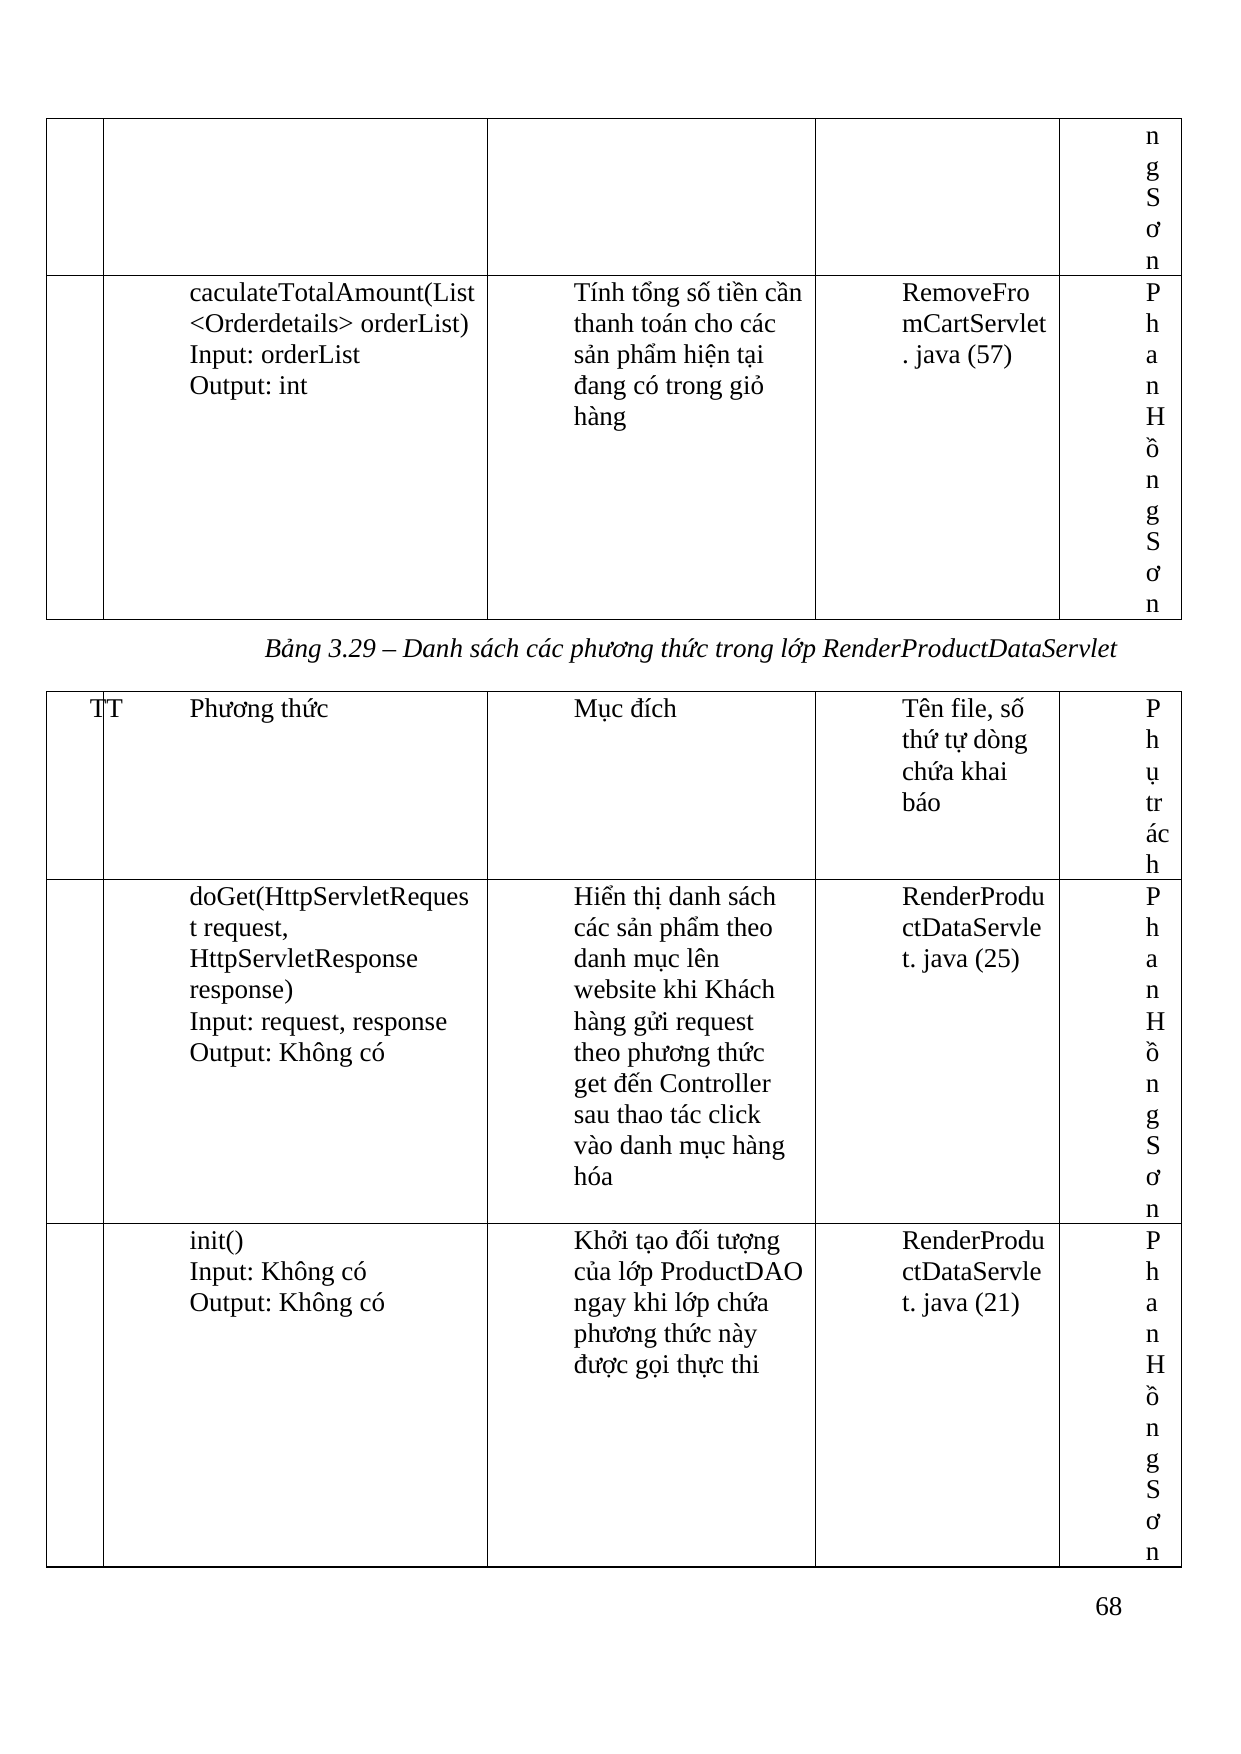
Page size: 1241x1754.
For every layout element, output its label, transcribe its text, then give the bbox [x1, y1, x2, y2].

table_header Mục đích [488, 692, 815, 879]
table_cell Hiển thị danh sách các sản phẩm theo danh mục lên website khi Khách hàng gửi request theo phương thức get đến Controller sau thao tác click vào danh mục hàng hóa [488, 880, 815, 1223]
table_cell 1 [47, 880, 103, 1223]
table_cell caculateTotalAmount(List<Orderdetails> orderList) Input: orderList Output: int [104, 276, 487, 618]
table_cell Khởi tạo đối tượng của lớp ProductDAO ngay khi lớp chứa phương thức này được gọi thực thi [488, 1224, 815, 1566]
table_cell 2 [47, 119, 103, 275]
table_cell Tính tổng số tiền cần thanh toán cho các sản phẩm hiện tại đang có trong giỏ hàng [488, 276, 815, 618]
table_header Tên file, số thứ tự dòng chứa khai báo [816, 692, 1059, 879]
table_cell RemoveFromCartServlet. java (57) [816, 276, 1059, 618]
table_cell init() Input: Không có Output: Không có [104, 1224, 487, 1566]
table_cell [816, 119, 1059, 275]
table_cell Phan Hồng Sơn [1060, 119, 1181, 275]
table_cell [488, 119, 815, 275]
table_cell Phan Hồng Sơn [1060, 276, 1181, 618]
table_cell 3 [47, 276, 103, 618]
table_cell Phan Hồng Sơn [1060, 880, 1181, 1223]
table_cell Phan Hồng Sơn [1060, 1224, 1181, 1566]
table_cell RenderProductDataServlet. java (25) [816, 880, 1059, 1223]
table_header TT [47, 692, 103, 879]
table_cell doGet(HttpServletRequest request, HttpServletResponse response) Input: request, response Output: Không có [104, 880, 487, 1223]
table_header Phụ trách [1060, 692, 1181, 879]
table_cell 2 [47, 1224, 103, 1566]
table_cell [104, 119, 487, 275]
table_cell RenderProductDataServlet. java (21) [816, 1224, 1059, 1566]
text Bảng 3.29 – Danh sách các phương thức trong lớp RenderProductDataServlet [262, 632, 1122, 663]
table_header Phương thức [104, 692, 487, 879]
